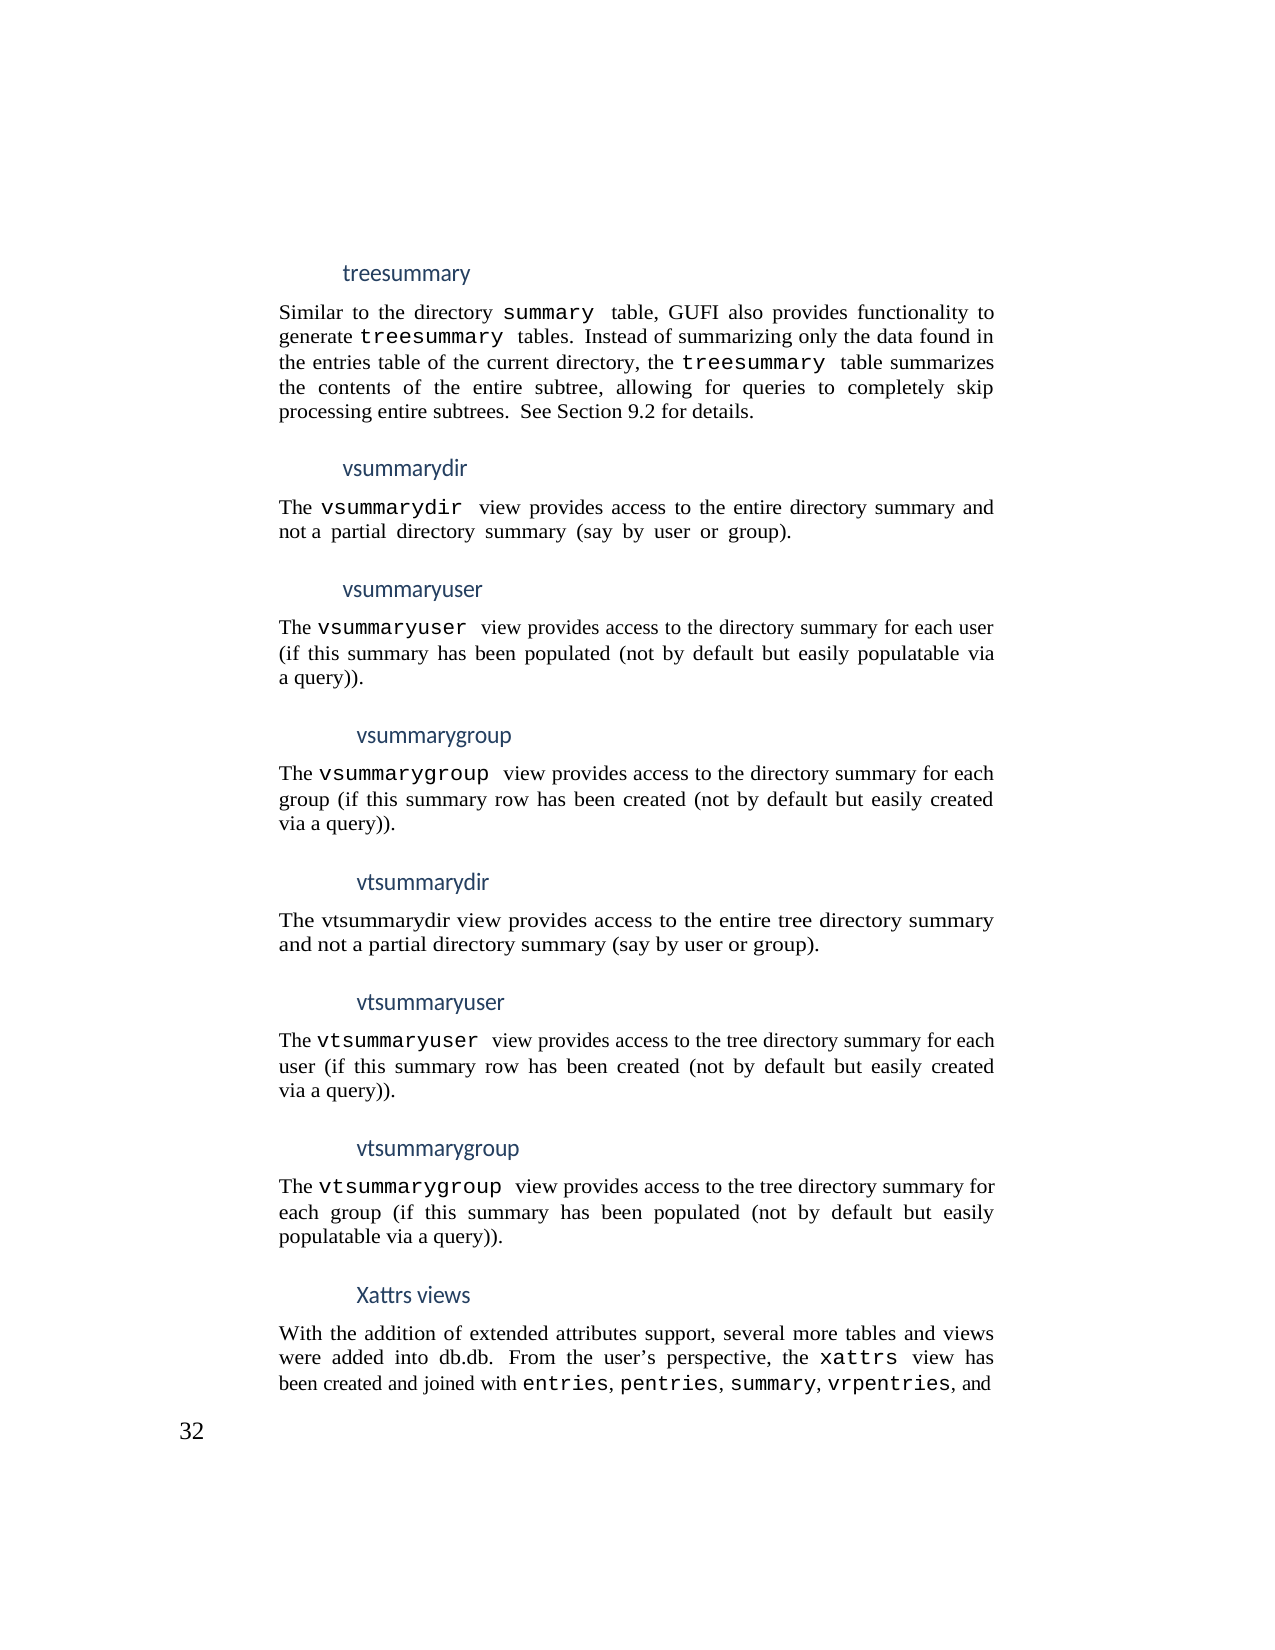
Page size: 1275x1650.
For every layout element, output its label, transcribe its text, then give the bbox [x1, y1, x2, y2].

text The vtsummaryuser view provides access to the tree directory summary for each user (if this summary row has been created (not by default but easily created via a query)). [279, 1028, 995, 1102]
subtitle vtsummaryuser [356, 986, 1183, 1017]
text The vtsummarygroup view provides access to the tree directory summary for each group (if this summary has been populated (not by default but easily populatable via a query)). [279, 1174, 995, 1248]
subtitle vsummarygroup [356, 719, 1183, 750]
text Similar to the directory summary table, GUFI also provides functionality to generate treesummary tables. Instead of summarizing only the data found in the entries table of the current directory, the treesummary table summarizes the contents of the entire subtree, allowing for queries to completely skip processing entire subtrees. See Section 9.2 for details. [279, 299, 995, 423]
subtitle vsummarydir [342, 452, 1183, 483]
subtitle treesummary [342, 257, 1183, 288]
text With the addition of extended attributes support, several more tables and views were added into db.db. From the user’s perspective, the xattrs view has been created and joined with entries, pentries, summary, vrpentries, and [279, 1321, 995, 1396]
text The vsummarydir view provides access to the entire directory summary and not a partial directory summary (say by user or group). [279, 495, 995, 543]
subtitle vsummaryuser [342, 573, 1183, 604]
subtitle vtsummarydir [356, 866, 1183, 896]
subtitle vtsummarygroup [356, 1133, 1183, 1163]
subtitle Xattrs views [356, 1279, 1183, 1309]
text The vsummaryuser view provides access to the directory summary for each user (if this summary has been populated (not by default but easily populatable via a query)). [279, 615, 995, 689]
text The vsummarygroup view provides access to the directory summary for each group (if this summary row has been created (not by default but easily created via a query)). [279, 761, 995, 835]
text The vtsummarydir view provides access to the entire tree directory summary and not a partial directory summary (say by user or group). [279, 907, 995, 956]
